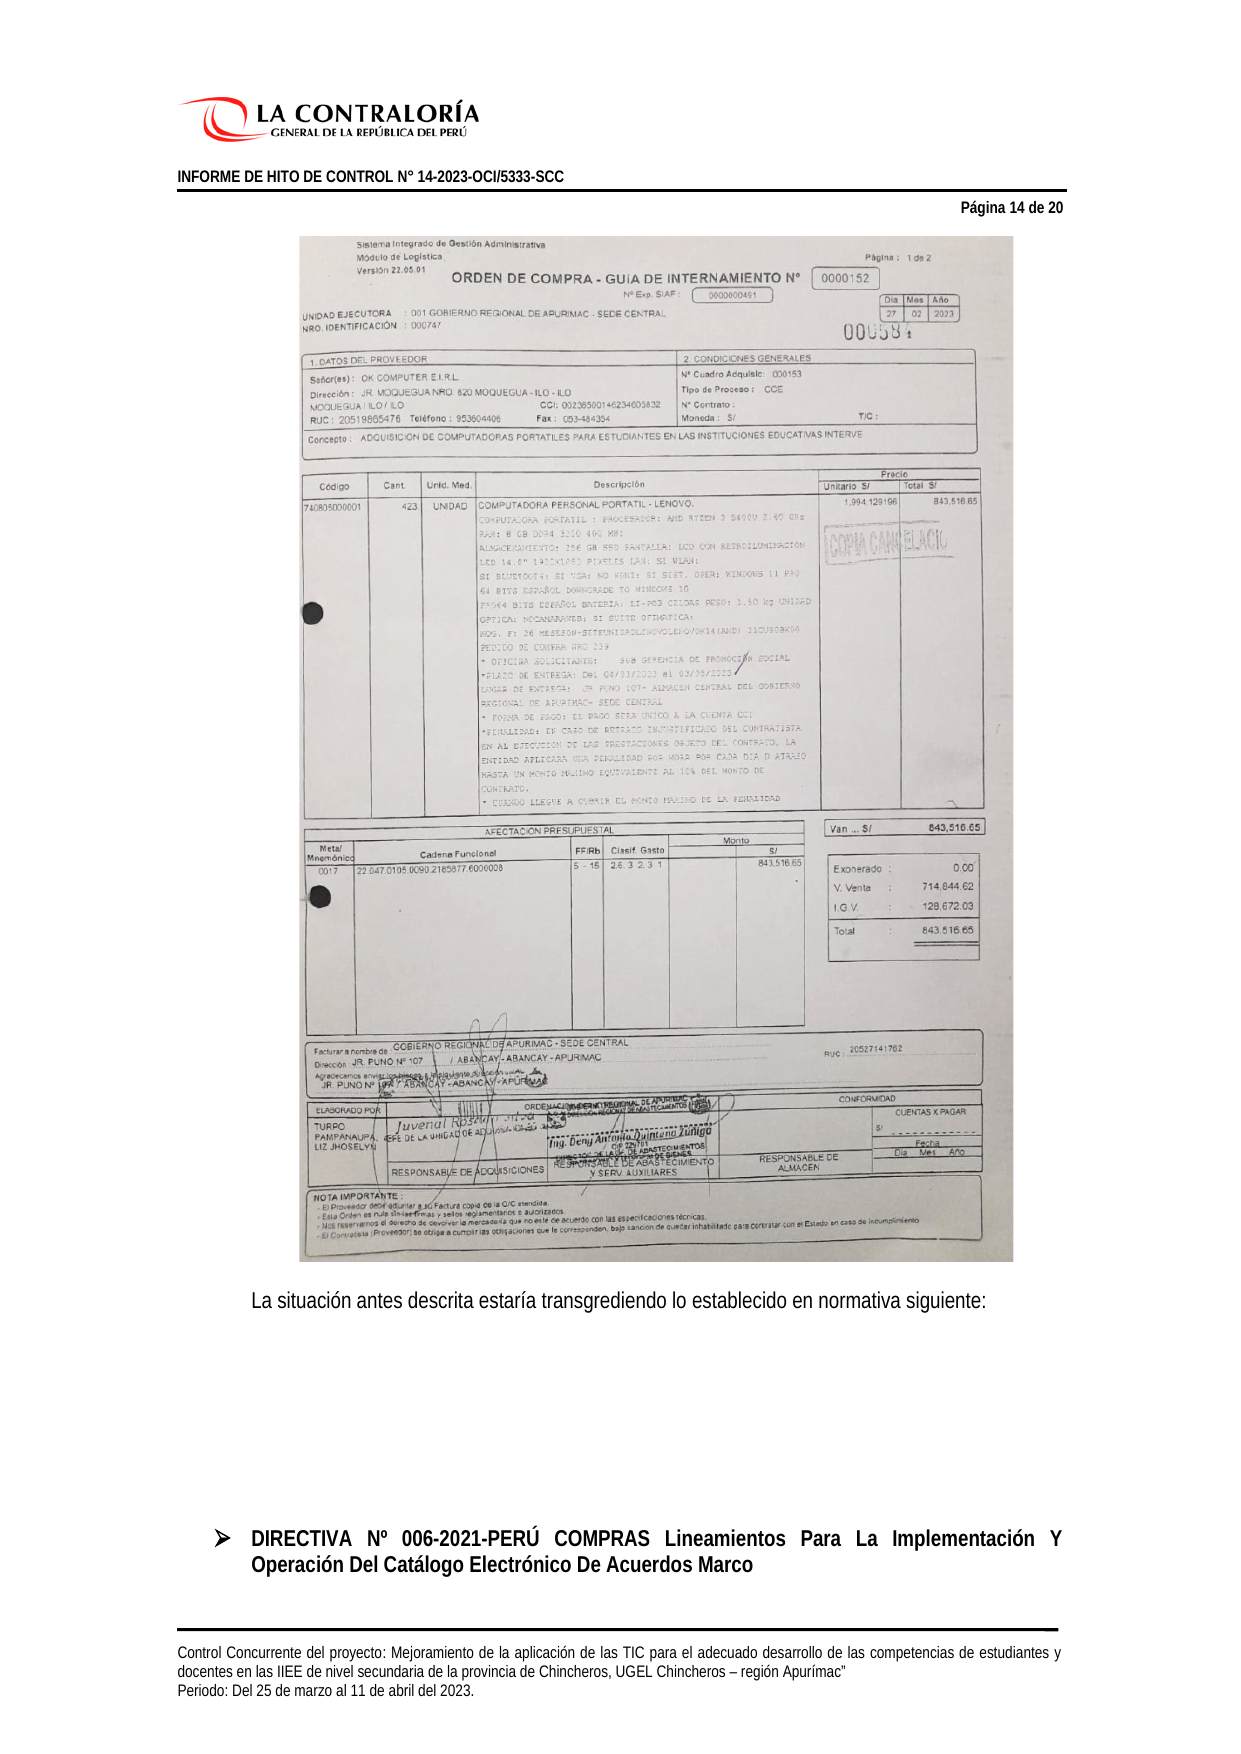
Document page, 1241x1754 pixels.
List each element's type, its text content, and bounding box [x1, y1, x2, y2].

picture [299, 236, 1014, 1262]
list DIRECTIVA Nº 006-2021-PERÚ COMPRAS Lineamientos Para La Implementación Y Operación Del Catálogo Electrónico De Acuerdos Marco [213, 1525, 1063, 1577]
text La situación antes descrita estaría transgrediendo lo establecido en normativa siguiente: [251, 1287, 1063, 1314]
picture [177, 73, 479, 167]
